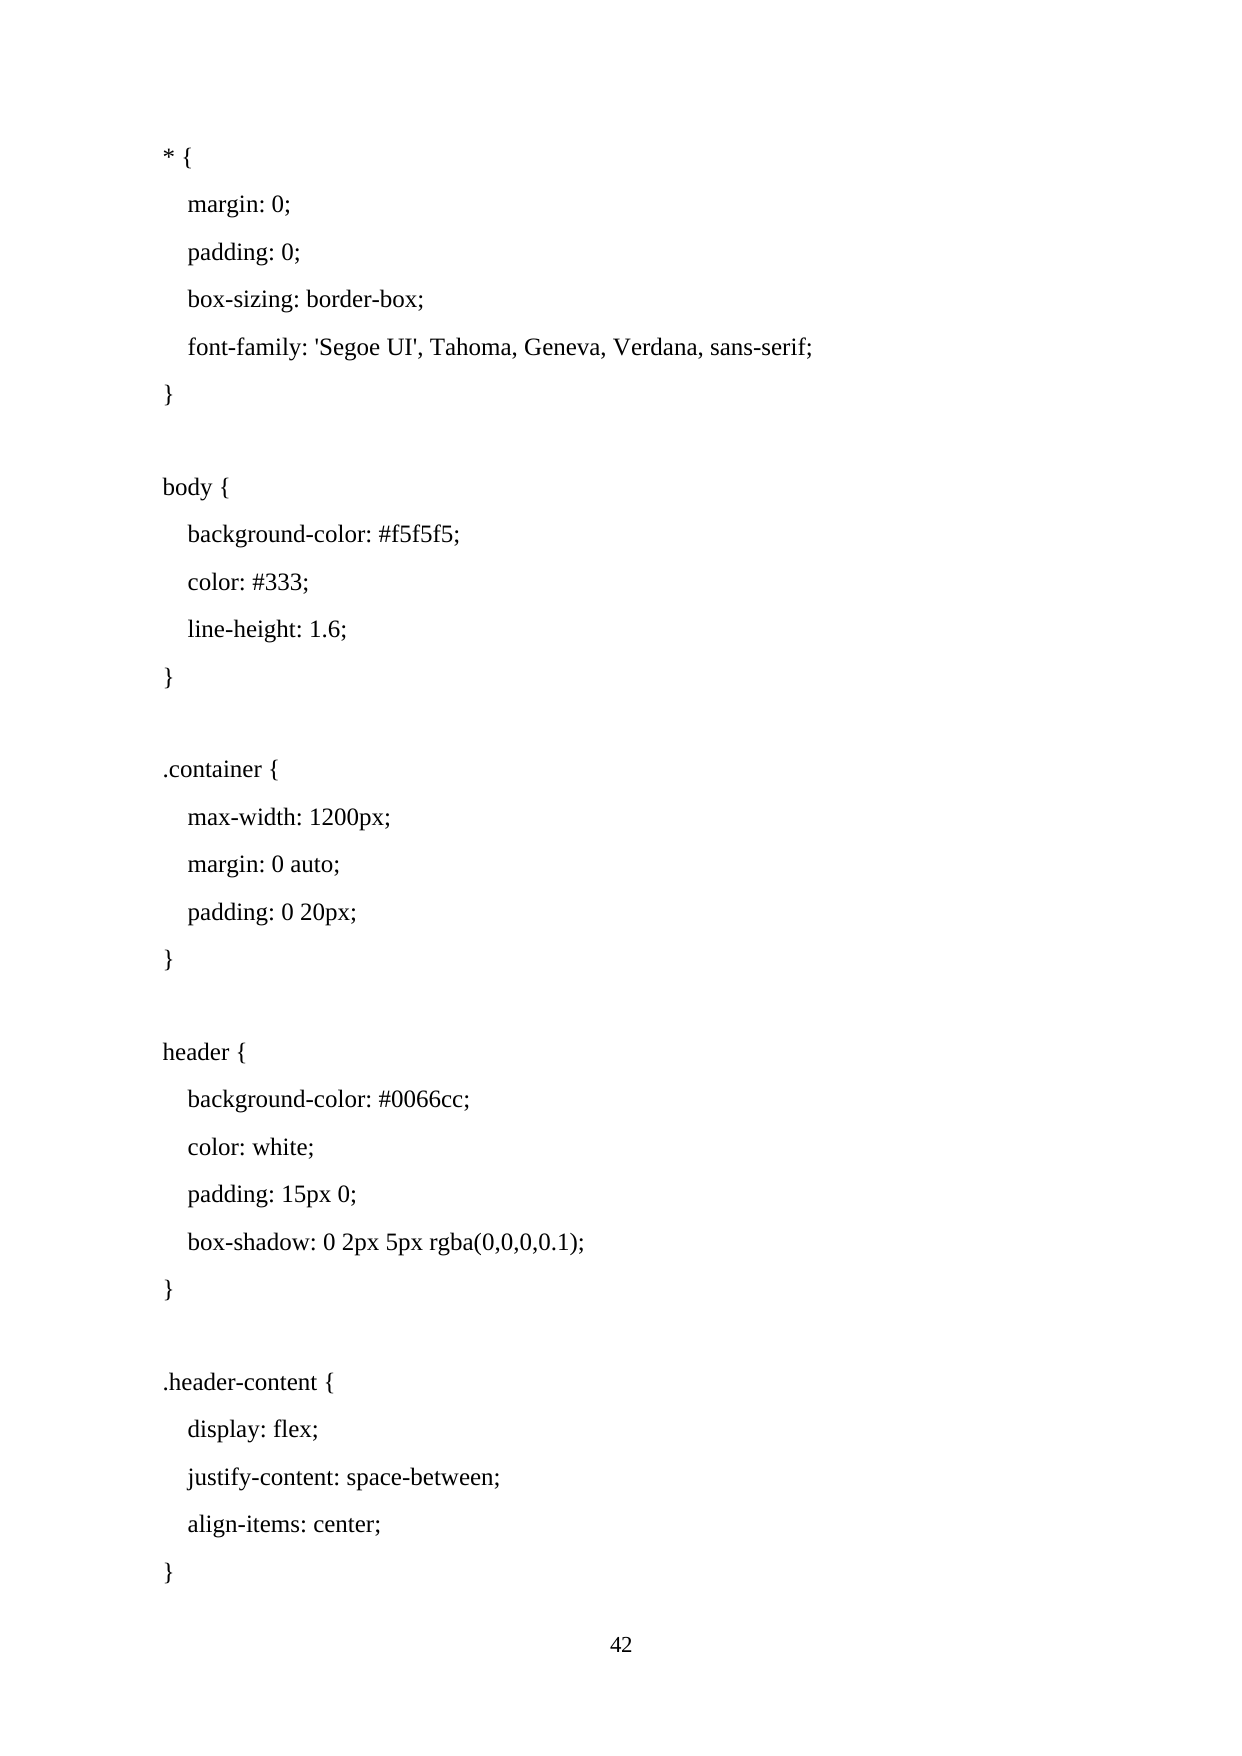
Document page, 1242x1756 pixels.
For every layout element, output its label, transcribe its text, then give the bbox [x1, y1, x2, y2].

text box-shadow: 0 2px 5px rgba(0,0,0,0.1); [112, 1227, 1129, 1256]
text margin: 0; [112, 189, 1129, 218]
text } [112, 662, 1129, 691]
text } [112, 944, 1129, 973]
text header { [112, 1037, 1129, 1066]
text font-family: 'Segoe UI', Tahoma, Geneva, Verdana, sans-serif; [112, 332, 1129, 360]
text padding: 0; [112, 237, 1129, 265]
text margin: 0 auto; [112, 849, 1129, 878]
text display: flex; [112, 1414, 1129, 1443]
text color: #333; [112, 567, 1129, 596]
text justify-content: space-between; [112, 1462, 1129, 1491]
text max-width: 1200px; [112, 802, 1129, 831]
text } [112, 1274, 1129, 1303]
text } [112, 379, 1129, 408]
text padding: 15px 0; [112, 1179, 1129, 1208]
text padding: 0 20px; [112, 897, 1129, 926]
text .header-content { [112, 1367, 1129, 1396]
text * { [112, 142, 1129, 170]
text line-height: 1.6; [112, 614, 1129, 643]
text background-color: #f5f5f5; [112, 519, 1129, 548]
text box-sizing: border-box; [112, 284, 1129, 313]
text background-color: #0066cc; [112, 1084, 1129, 1113]
text body { [112, 472, 1129, 501]
text } [112, 1557, 1129, 1586]
text .container { [112, 754, 1129, 783]
text color: white; [112, 1132, 1129, 1161]
text align-items: center; [112, 1509, 1129, 1538]
